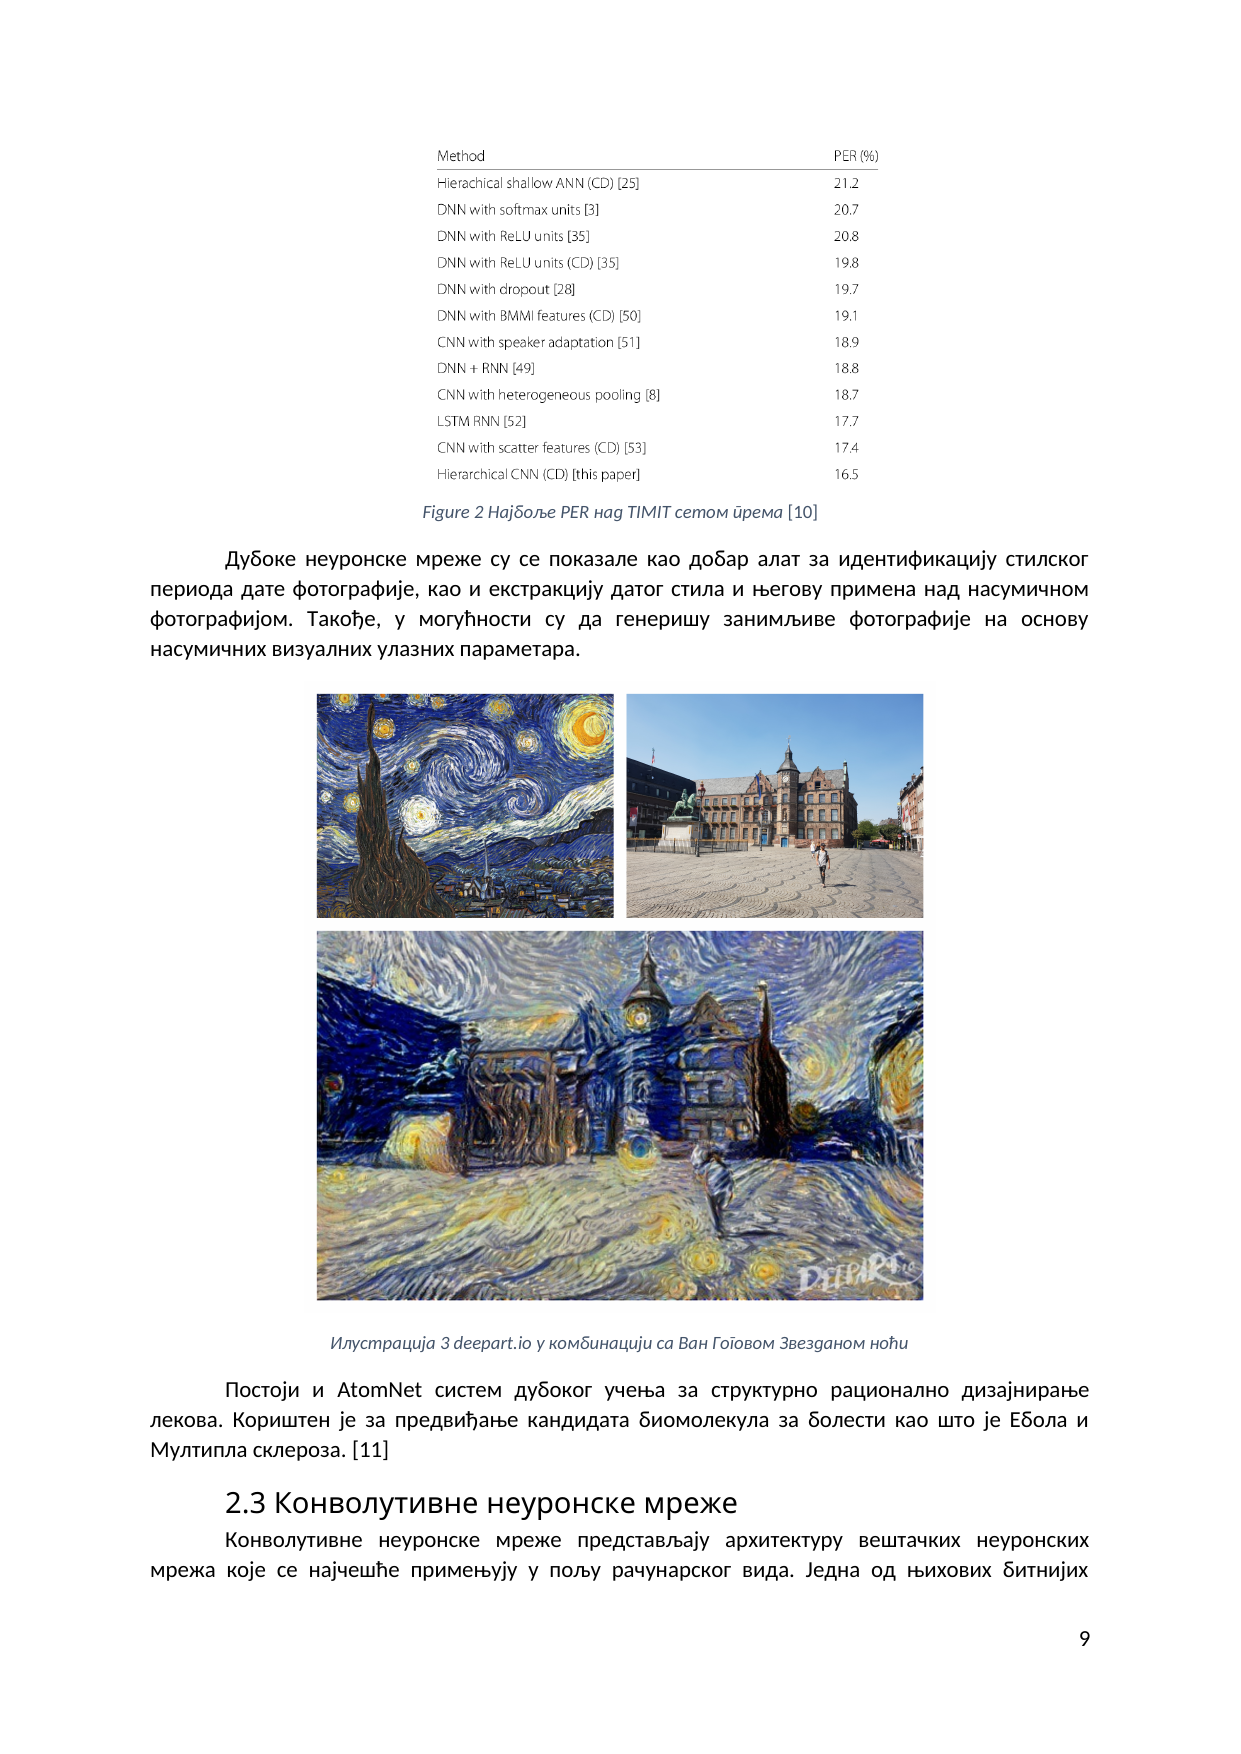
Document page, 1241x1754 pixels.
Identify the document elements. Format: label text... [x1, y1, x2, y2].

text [150, 1525, 1090, 1583]
text Постоји и AtomNet систем дубоког учења за структурно рационално дизајнирање лекова. Кориштен је за предвиђање кандидата биомолекула за болести као што је Ебола и Мултипла склероза. [11] [150, 1375, 1090, 1464]
picture [437, 150, 879, 482]
subtitle 2.3 Конволутивне неуронске мреже [150, 1482, 1090, 1522]
picture [304, 681, 936, 1313]
text Дубоке неуронске мреже су се показале као добар алат за идентификацију стилског периода дате фотографије, као и екстракцију датог стила и његову примена над насумичном фотографијом. Такође, у могућности су да генеришу занимљиве фотографије на основу насумичних визуалних улазних параметара. [150, 544, 1090, 662]
